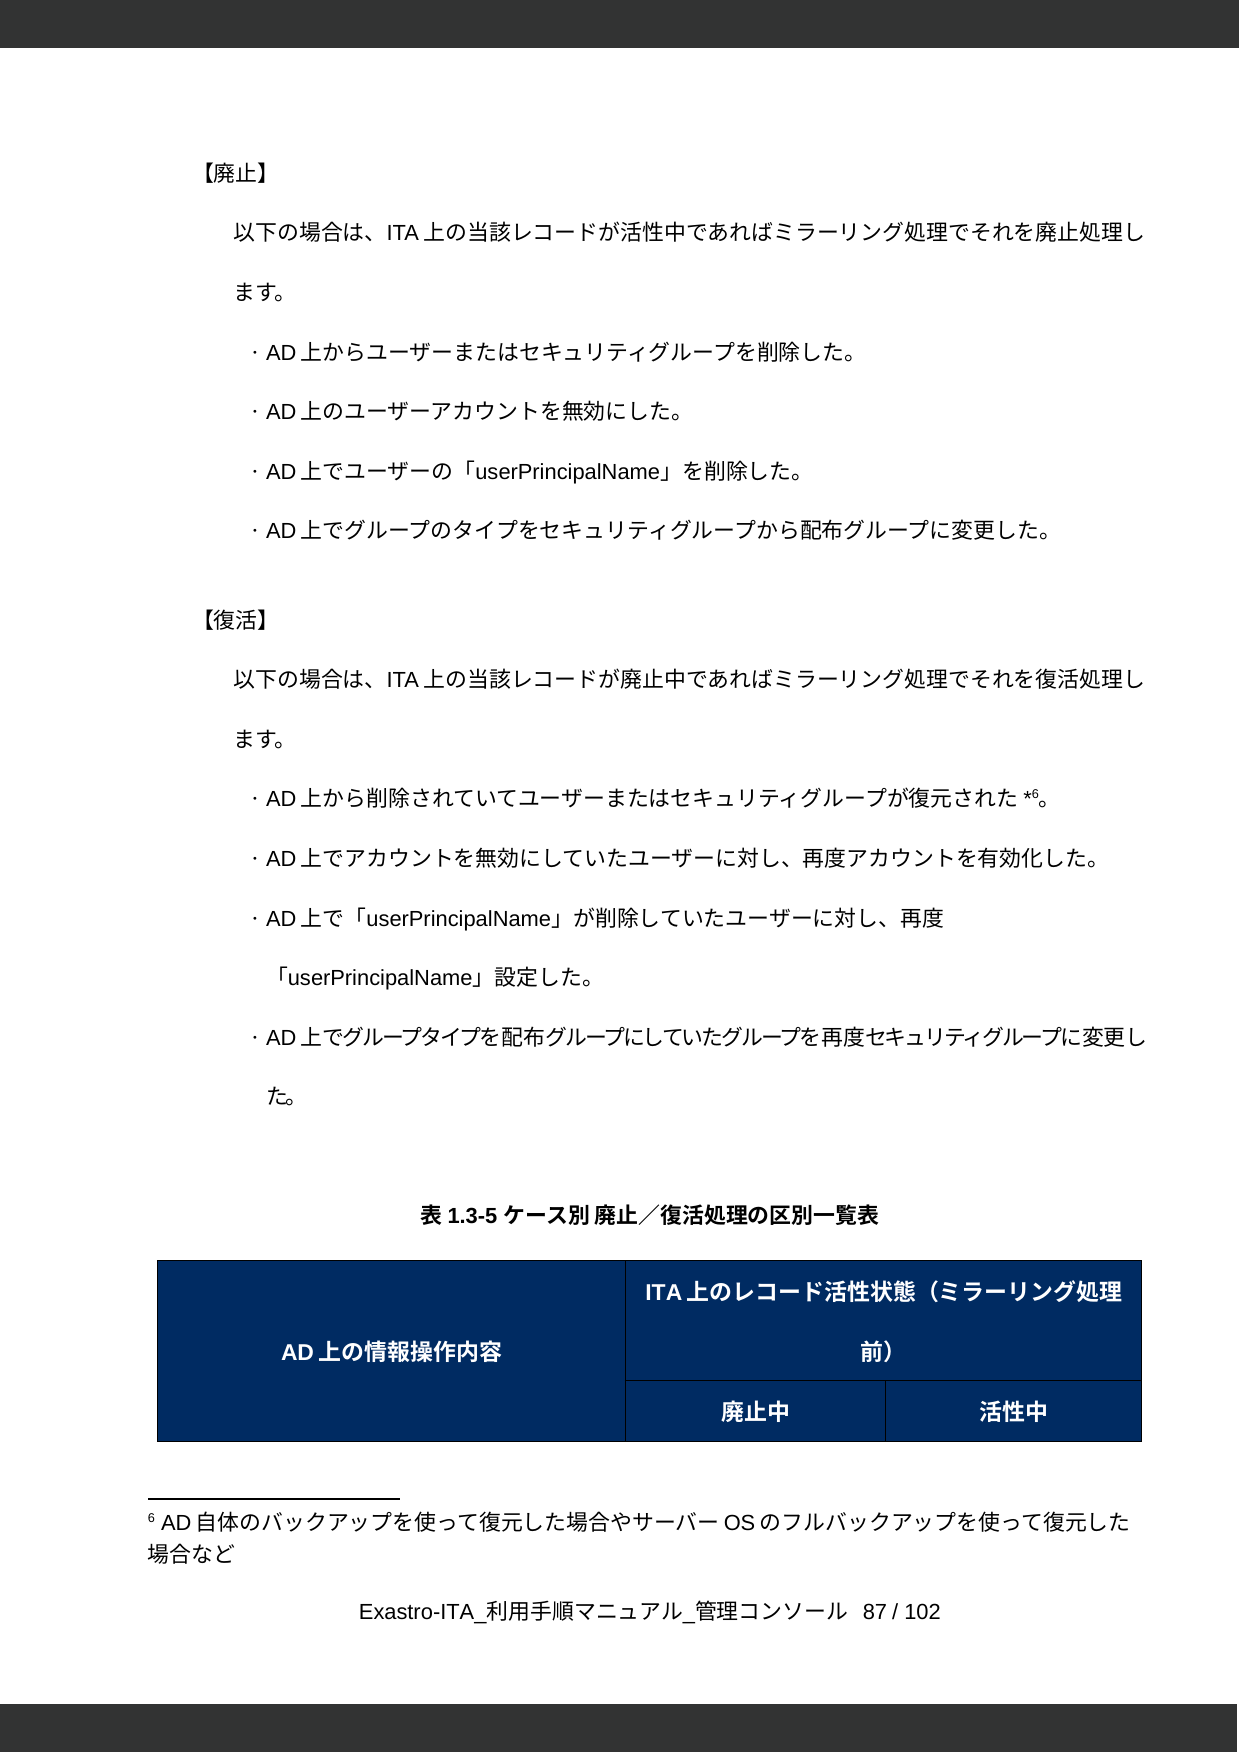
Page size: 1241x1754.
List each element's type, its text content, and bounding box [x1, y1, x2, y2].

picture [0, 0, 1239, 48]
list 以下の場合は、ITA上の当該レコードが廃止中であればミラーリング処理でそれを復活処理します。 [233, 648, 1152, 767]
list AD上で「userPrincipalName」が削除していたユーザーに対し、再度「userPrincipalName」設定した。 [251, 887, 1152, 1006]
table_cell 廃止中 [626, 1381, 885, 1441]
list AD上のユーザーアカウントを無効にした。 [251, 380, 1152, 440]
text 【復活】 [192, 589, 1152, 648]
table_cell 活性中 [886, 1381, 1141, 1441]
table_header AD上の情報操作内容 [158, 1261, 625, 1441]
list AD上でグループタイプを配布グループにしていたグループを再度セキュリティグループに変更した。 [251, 1006, 1152, 1125]
list AD上でアカウントを無効にしていたユーザーに対し、再度アカウントを有効化した。 [251, 827, 1152, 887]
list AD上からユーザーまたはセキュリティグループを削除した。 [251, 321, 1152, 380]
list 以下の場合は、ITA上の当該レコードが活性中であればミラーリング処理でそれを廃止処理します。 [233, 201, 1152, 321]
list AD上でユーザーの「userPrincipalName」を削除した。 [251, 440, 1152, 499]
picture [0, 1704, 1237, 1752]
table_header ITA上のレコード活性状態（ミラーリング処理前） [626, 1261, 1141, 1380]
list AD上から削除されていてユーザーまたはセキュリティグループが復元された *。 [251, 767, 1152, 827]
list AD上でグループのタイプをセキュリティグループから配布グループに変更した。 [251, 499, 1152, 559]
text 【廃止】 [192, 142, 1152, 201]
